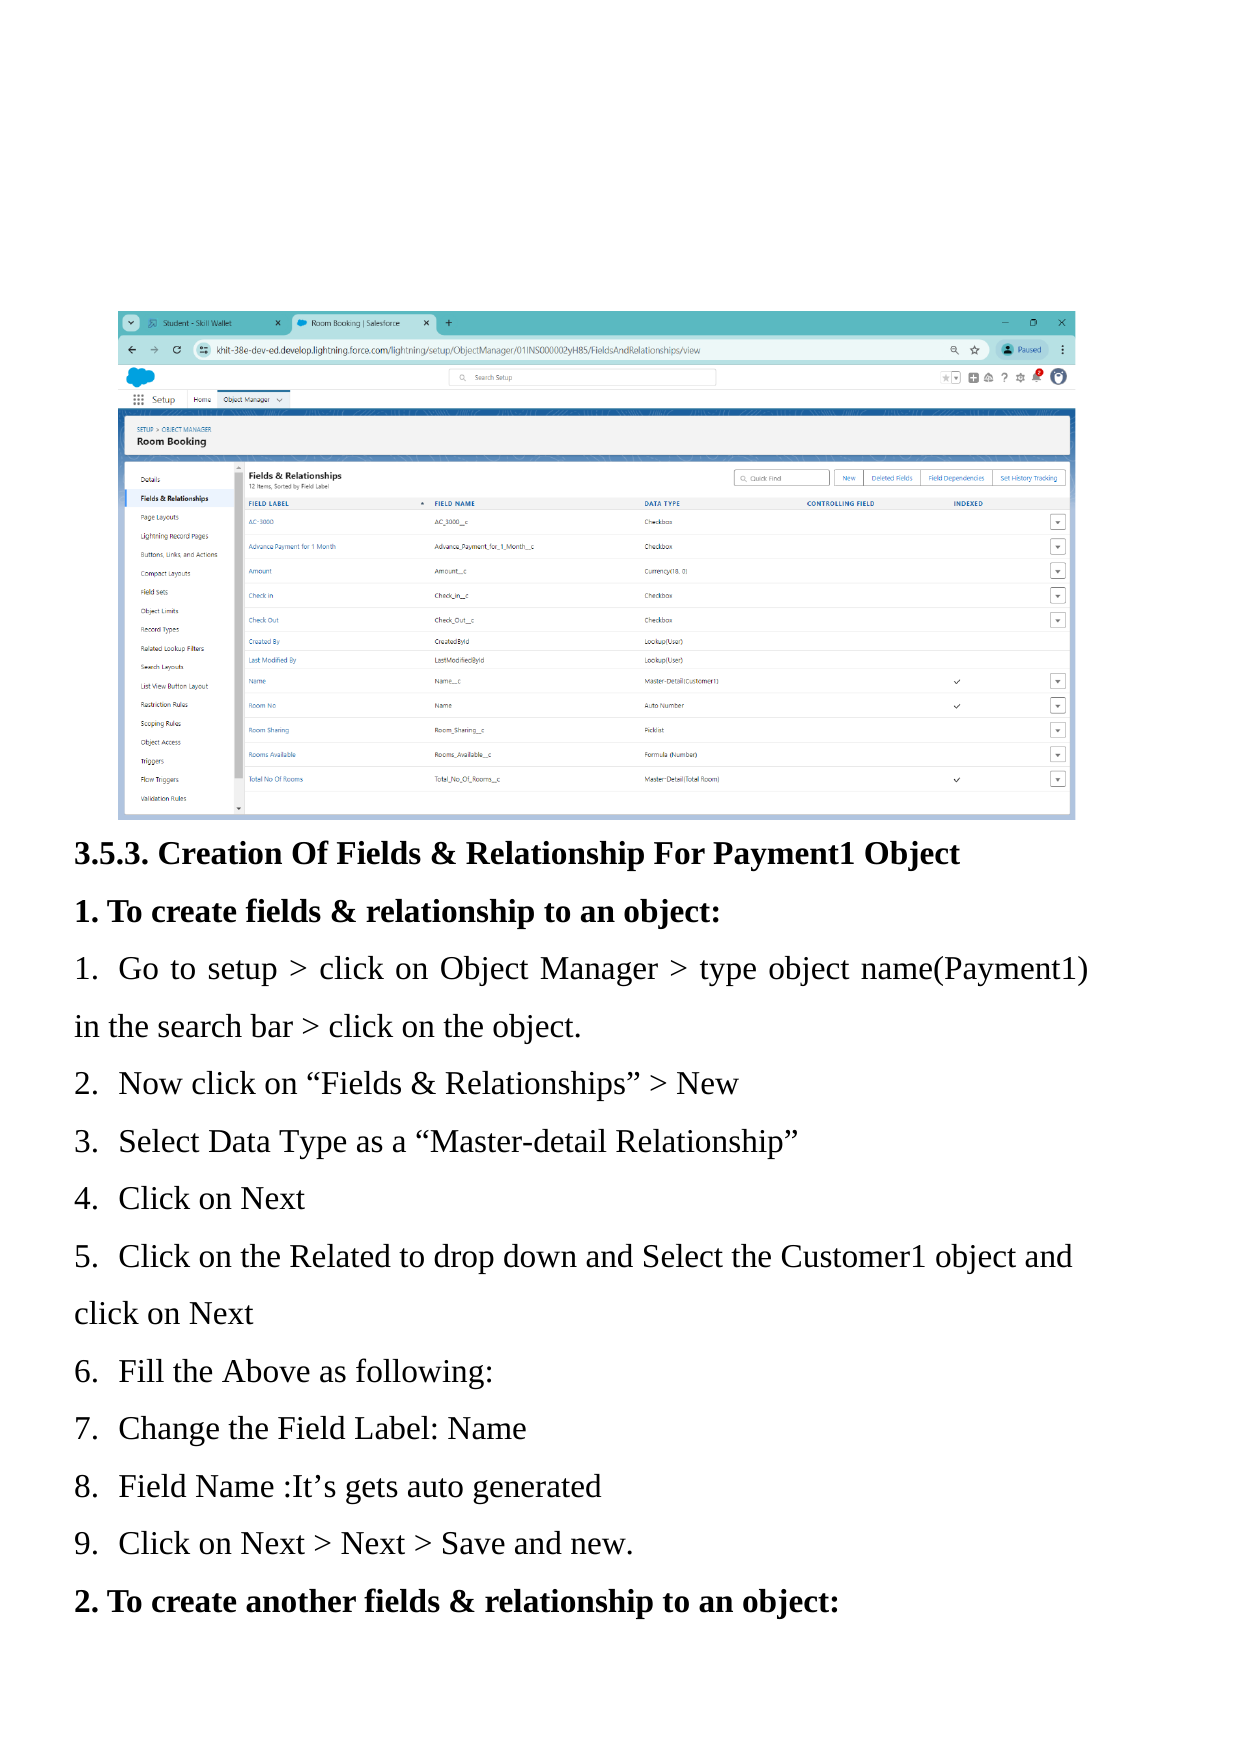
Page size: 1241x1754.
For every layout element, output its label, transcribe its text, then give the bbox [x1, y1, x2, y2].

list Select Data Type as a “Master-detail Relationship” [74, 1121, 1090, 1159]
list Click on the Related to drop down and Select the Customer1 object and click on Next [74, 1236, 1090, 1332]
text 3.5.3. Creation Of Fields & Relationship For Payment1 Object [74, 833, 1090, 872]
list Click on Next > Next > Save and new. [74, 1523, 1090, 1562]
list Go to setup > click on Object Manager > type object name(Payment1) in the search bar > click on the object. [74, 948, 1090, 1044]
text 2. To create another fields & relationship to an object: [74, 1581, 1090, 1619]
list Now click on “Fields & Relationships” > New [74, 1063, 1090, 1102]
list Click on Next [74, 1178, 1090, 1217]
list Change the Field Label: Name [74, 1408, 1090, 1447]
picture [118, 311, 1076, 820]
list Field Name :It’s gets auto generated [74, 1466, 1090, 1504]
list Fill the Above as following: [74, 1351, 1090, 1389]
text 1. To create fields & relationship to an object: [74, 891, 1090, 929]
